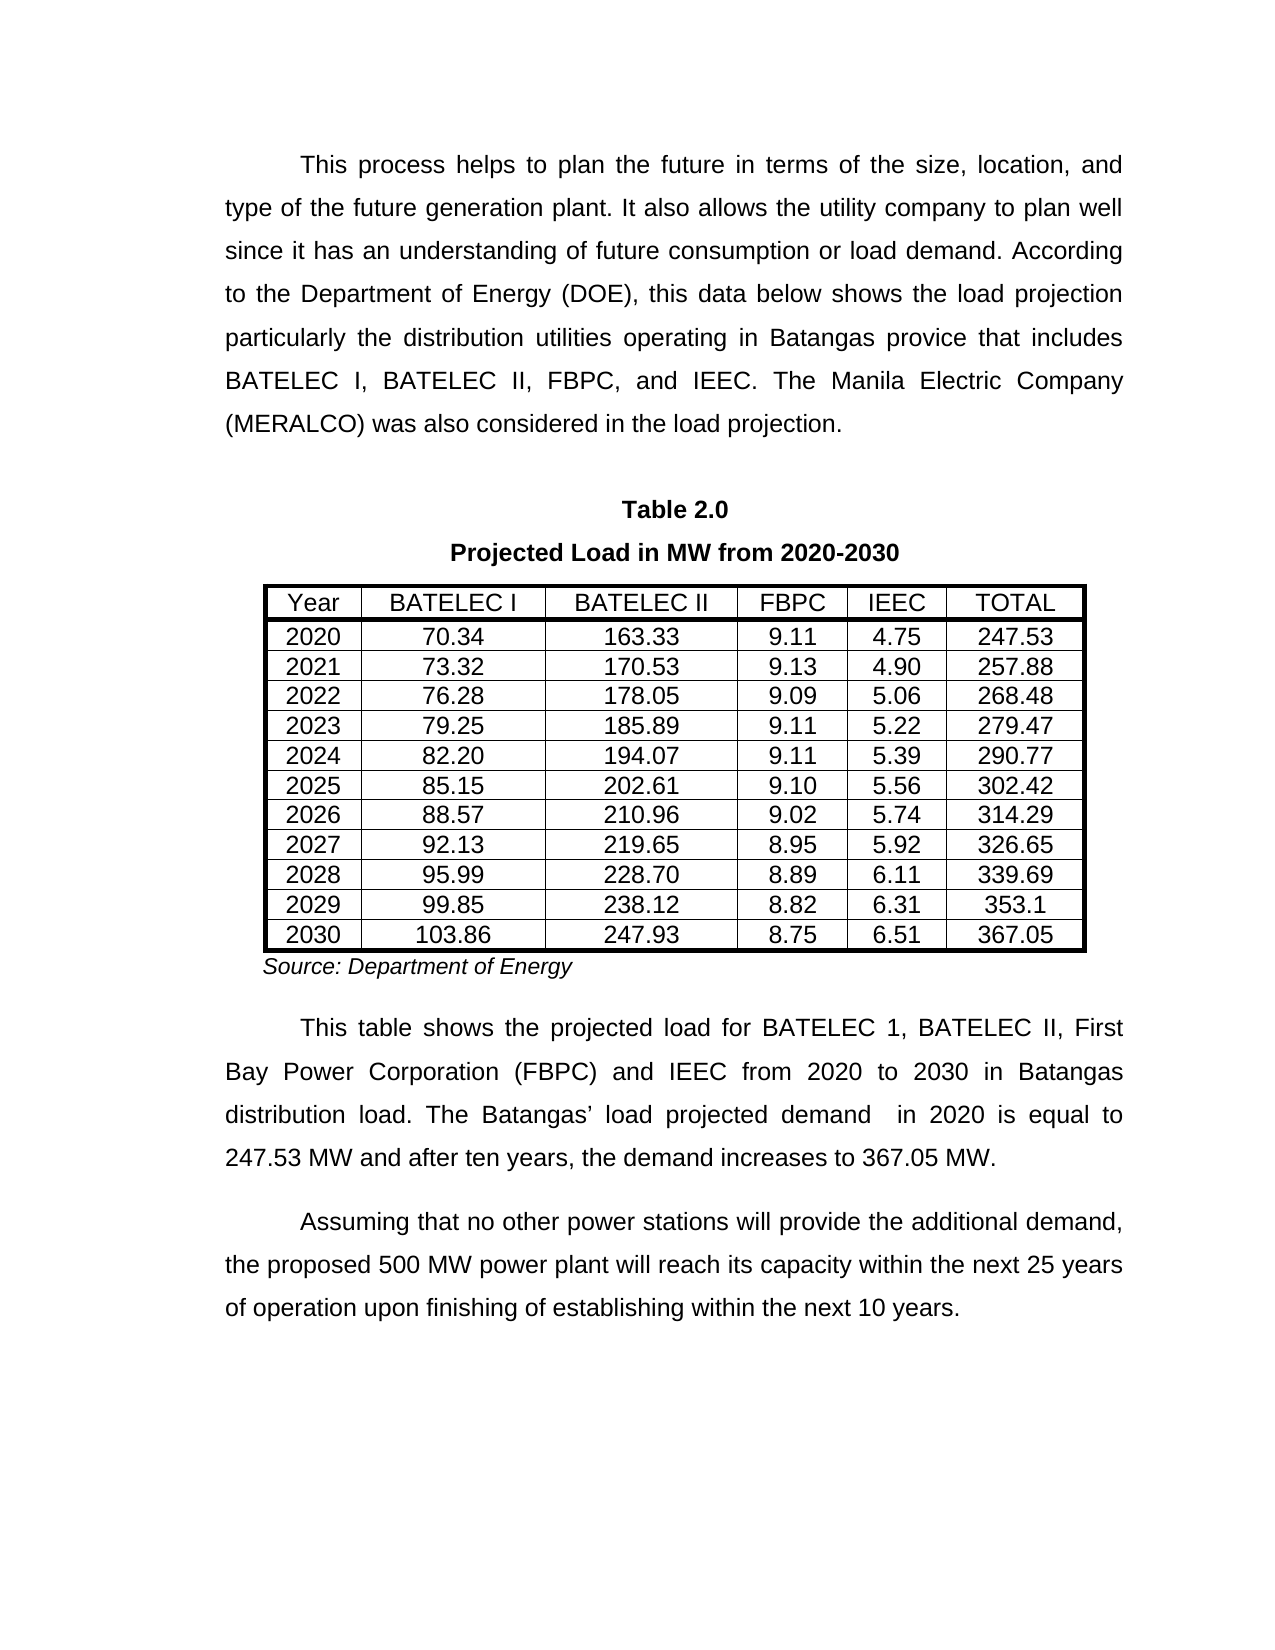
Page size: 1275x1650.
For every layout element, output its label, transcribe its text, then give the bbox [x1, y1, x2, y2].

table_cell 194.07 [546, 741, 737, 769]
text Source: Department of Energy [225, 953, 1125, 979]
table_cell 70.34 [362, 622, 545, 650]
table_cell 8.95 [738, 830, 847, 859]
table_cell 99.85 [362, 890, 545, 918]
table_cell 170.53 [546, 651, 737, 680]
table_cell 9.02 [738, 800, 847, 829]
table_cell 178.05 [546, 681, 737, 710]
text Assuming that no other power stations will provide the additional demand, the proposed 500 MW power plant will reach its capacity within the next 25 years of operation upon finishing of establishing within the next 10 years. [225, 1207, 1125, 1322]
table_cell 163.33 [546, 622, 737, 650]
table_cell 279.47 [947, 711, 1082, 740]
table_cell 6.11 [848, 860, 946, 889]
table_cell 85.15 [362, 771, 545, 799]
table_cell 5.06 [848, 681, 946, 710]
text This process helps to plan the future in terms of the size, location, and type of the future generation plant. It also allows the utility company to plan well since it has an understanding of future consumption or load demand. According to the Department of Energy (DOE), this data below shows the load projection particularly the distribution utilities operating in Batangas provice that includes BATELEC I, BATELEC II, FBPC, and IEEC. The Manila Electric Company (MERALCO) was also considered in the load projection. [225, 150, 1125, 437]
table_header IEEC [848, 588, 946, 617]
table_cell 247.93 [546, 920, 737, 948]
table_cell 82.20 [362, 741, 545, 769]
table_cell 73.32 [362, 651, 545, 680]
table_cell 339.69 [947, 860, 1082, 889]
table_header Year [268, 588, 361, 617]
table_cell 219.65 [546, 830, 737, 859]
table_cell 2027 [268, 830, 361, 859]
text This table shows the projected load for BATELEC 1, BATELEC II, First Bay Power Corporation (FBPC) and IEEC from 2020 to 2030 in Batangas distribution load. The Batangas’ load projected demand in 2020 is equal to 247.53 MW and after ten years, the demand increases to 367.05 MW. [225, 1013, 1125, 1171]
table_cell 290.77 [947, 741, 1082, 769]
table_cell 8.75 [738, 920, 847, 948]
table_cell 8.89 [738, 860, 847, 889]
table_cell 202.61 [546, 771, 737, 799]
table_cell 88.57 [362, 800, 545, 829]
table_cell 2021 [268, 651, 361, 680]
table_cell 103.86 [362, 920, 545, 948]
table_cell 9.11 [738, 741, 847, 769]
table_cell 95.99 [362, 860, 545, 889]
table_cell 2022 [268, 681, 361, 710]
table_cell 2023 [268, 711, 361, 740]
table_cell 314.29 [947, 800, 1082, 829]
table_cell 9.13 [738, 651, 847, 680]
table_cell 185.89 [546, 711, 737, 740]
table_cell 2026 [268, 800, 361, 829]
table_cell 5.92 [848, 830, 946, 859]
table_cell 353.1 [947, 890, 1082, 918]
table_cell 5.56 [848, 771, 946, 799]
table_cell 2028 [268, 860, 361, 889]
text Projected Load in MW from 2020-2030 [225, 538, 1125, 567]
table_cell 2029 [268, 890, 361, 918]
table_cell 5.39 [848, 741, 946, 769]
table_header TOTAL [947, 588, 1082, 617]
table_cell 2024 [268, 741, 361, 769]
table_cell 9.10 [738, 771, 847, 799]
table_header FBPC [738, 588, 847, 617]
table_cell 326.65 [947, 830, 1082, 859]
table_cell 6.31 [848, 890, 946, 918]
table_cell 2030 [268, 920, 361, 948]
table_cell 79.25 [362, 711, 545, 740]
table_header BATELEC I [362, 588, 545, 617]
table_cell 6.51 [848, 920, 946, 948]
table_cell 4.75 [848, 622, 946, 650]
text Table 2.0 [225, 495, 1125, 524]
table_cell 9.09 [738, 681, 847, 710]
table_cell 4.90 [848, 651, 946, 680]
table_cell 257.88 [947, 651, 1082, 680]
table_cell 2020 [268, 622, 361, 650]
table_header BATELEC II [546, 588, 737, 617]
table_cell 9.11 [738, 622, 847, 650]
table_cell 228.70 [546, 860, 737, 889]
table_cell 367.05 [947, 920, 1082, 948]
table_cell 268.48 [947, 681, 1082, 710]
table_cell 247.53 [947, 622, 1082, 650]
table_cell 210.96 [546, 800, 737, 829]
table_cell 9.11 [738, 711, 847, 740]
table_cell 8.82 [738, 890, 847, 918]
table_cell 238.12 [546, 890, 737, 918]
table_cell 302.42 [947, 771, 1082, 799]
table_cell 92.13 [362, 830, 545, 859]
table_cell 5.74 [848, 800, 946, 829]
table_cell 76.28 [362, 681, 545, 710]
table_cell 5.22 [848, 711, 946, 740]
table_cell 2025 [268, 771, 361, 799]
